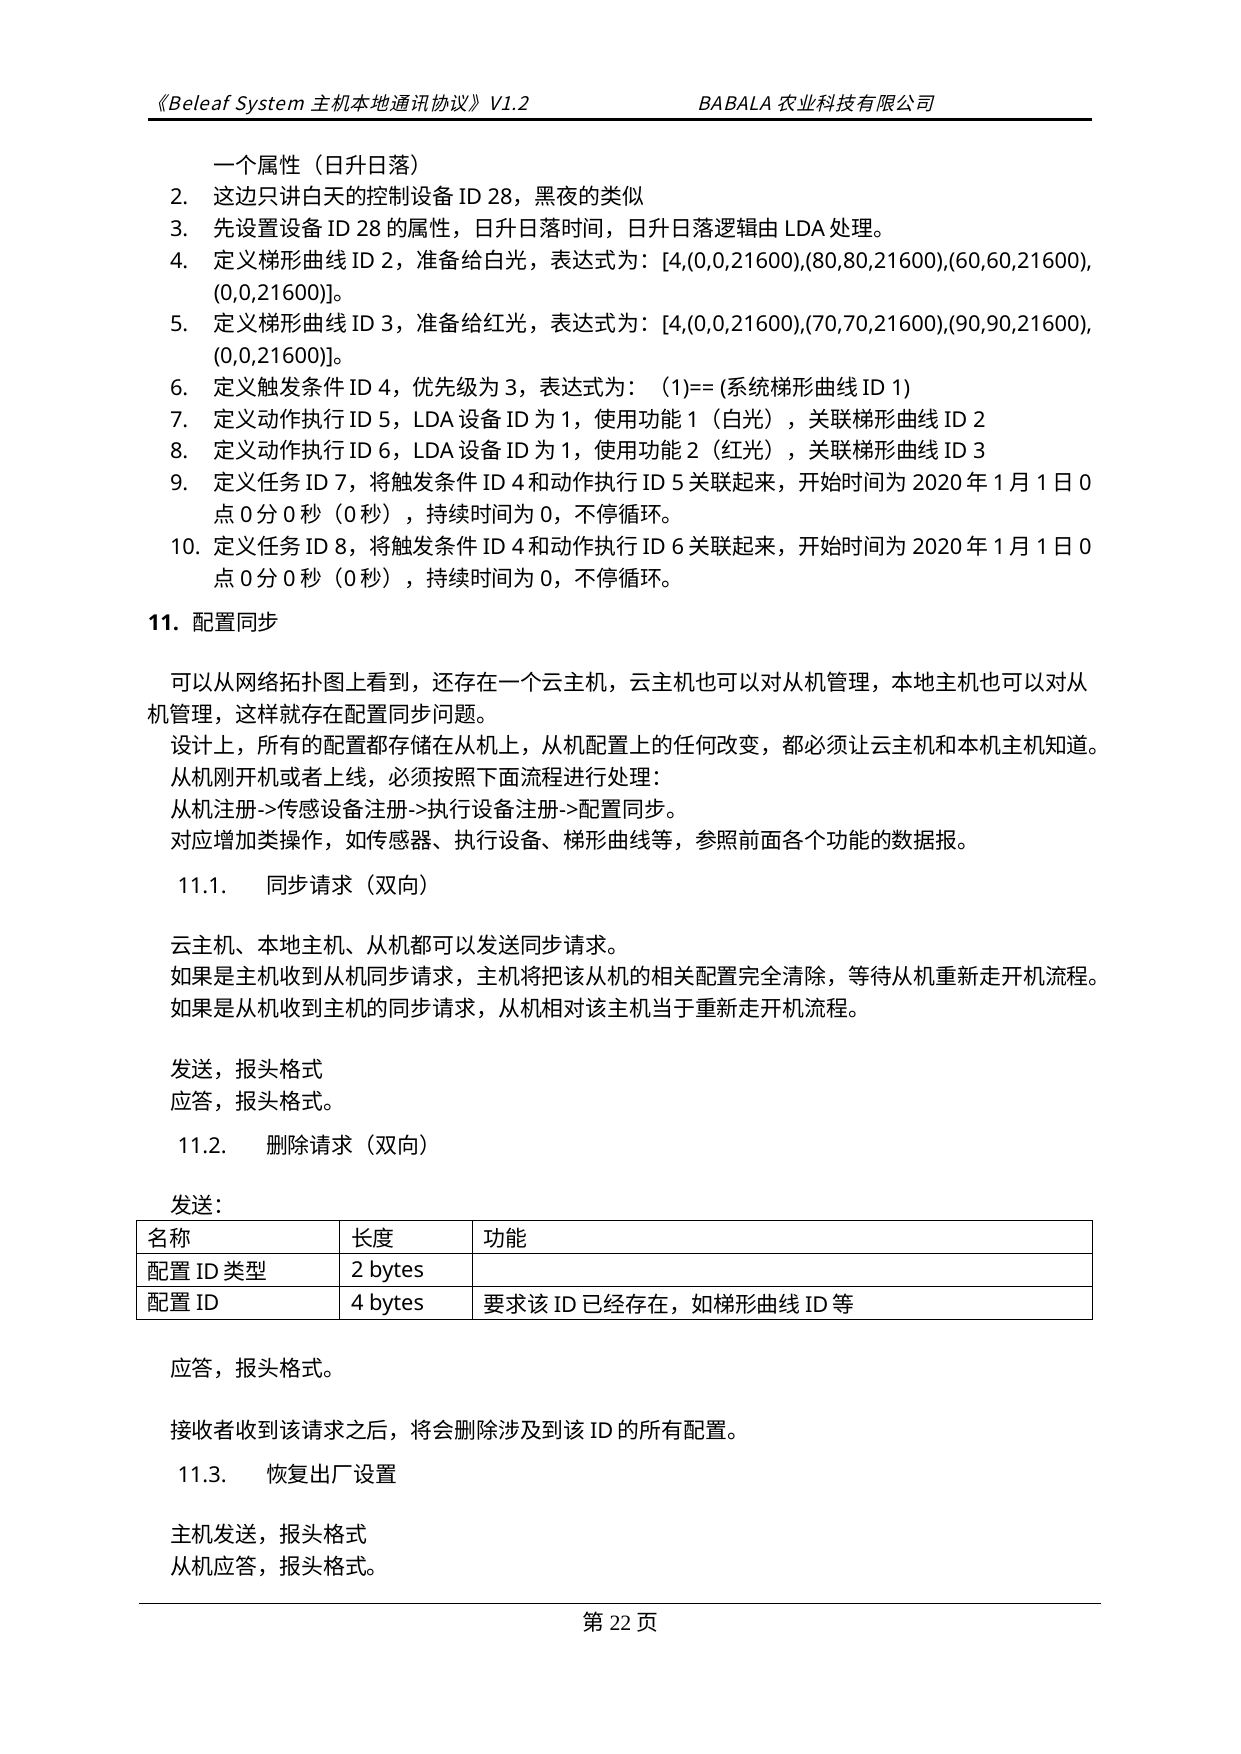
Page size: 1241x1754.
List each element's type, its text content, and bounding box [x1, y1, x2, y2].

subtitle 配置同步 [148, 605, 1092, 637]
list 定义任务ID 7，将触发条件ID 4和动作执行ID 5关联起来，开始时间为2020年1月1日0点0分0秒（0秒），持续时间为0，不停循环。 [170, 465, 1092, 529]
subtitle 删除请求（双向） [177, 1128, 1092, 1160]
text 发送： [148, 1188, 1092, 1220]
table_cell 要求该ID已经存在，如梯形曲线ID等 [473, 1287, 1092, 1318]
list 定义梯形曲线ID 2，准备给白光，表达式为：[4,(0,0,21600),(80,80,21600),(60,60,21600), (0,0,21600)]。 [170, 243, 1092, 306]
table_cell 4 bytes [340, 1287, 472, 1318]
list 先设置设备ID 28的属性，日升日落时间，日升日落逻辑由LDA处理。 [170, 211, 1092, 243]
text 主机发送，报头格式 [148, 1517, 1092, 1549]
text 从机刚开机或者上线，必须按照下面流程进行处理： [148, 760, 1092, 792]
table_header 长度 [340, 1221, 472, 1253]
table_cell 配置ID类型 [137, 1254, 339, 1286]
text 设计上，所有的配置都存储在从机上，从机配置上的任何改变，都必须让云主机和本机主机知道。 [148, 728, 1092, 760]
text 如果是从机收到主机的同步请求，从机相对该主机当于重新走开机流程。 [148, 991, 1092, 1023]
list 定义动作执行ID 6，LDA设备ID为1，使用功能2（红光），关联梯形曲线ID 3 [170, 433, 1092, 465]
table_header 名称 [137, 1221, 339, 1253]
list 定义任务ID 8，将触发条件ID 4和动作执行ID 6关联起来，开始时间为2020年1月1日0点0分0秒（0秒），持续时间为0，不停循环。 [170, 529, 1092, 592]
text 对应增加类操作，如传感器、执行设备、梯形曲线等，参照前面各个功能的数据报。 [148, 823, 1092, 855]
text 如果是主机收到从机同步请求，主机将把该从机的相关配置完全清除，等待从机重新走开机流程。 [148, 959, 1092, 991]
text 应答，报头格式。 [148, 1351, 1092, 1383]
text 可以从网络拓扑图上看到，还存在一个云主机，云主机也可以对从机管理，本地主机也可以对从机管理，这样就存在配置同步问题。 [148, 665, 1092, 728]
table_cell 配置ID [137, 1287, 339, 1318]
text 从机注册->传感设备注册->执行设备注册->配置同步。 [148, 792, 1092, 823]
list 定义梯形曲线ID 3，准备给红光，表达式为：[4,(0,0,21600),(70,70,21600),(90,90,21600), (0,0,21600)]。 [170, 306, 1092, 370]
list 定义动作执行ID 5，LDA设备ID为1，使用功能1（白光），关联梯形曲线ID 2 [170, 402, 1092, 433]
text 从机应答，报头格式。 [148, 1549, 1092, 1580]
subtitle 恢复出厂设置 [177, 1457, 1092, 1489]
list 这边只讲白天的控制设备ID 28，黑夜的类似 [170, 179, 1092, 211]
table_cell 2 bytes [340, 1254, 472, 1286]
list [170, 148, 1092, 179]
table_cell [473, 1254, 1092, 1286]
text 云主机、本地主机、从机都可以发送同步请求。 [148, 928, 1092, 959]
table_header 功能 [473, 1221, 1092, 1253]
list 定义触发条件ID 4，优先级为3，表达式为：（1)== (系统梯形曲线ID 1) [170, 370, 1092, 402]
text 发送，报头格式 [148, 1052, 1092, 1084]
subtitle 同步请求（双向） [177, 868, 1092, 899]
text 应答，报头格式。 [148, 1084, 1092, 1116]
text 接收者收到该请求之后，将会删除涉及到该ID的所有配置。 [148, 1413, 1092, 1444]
